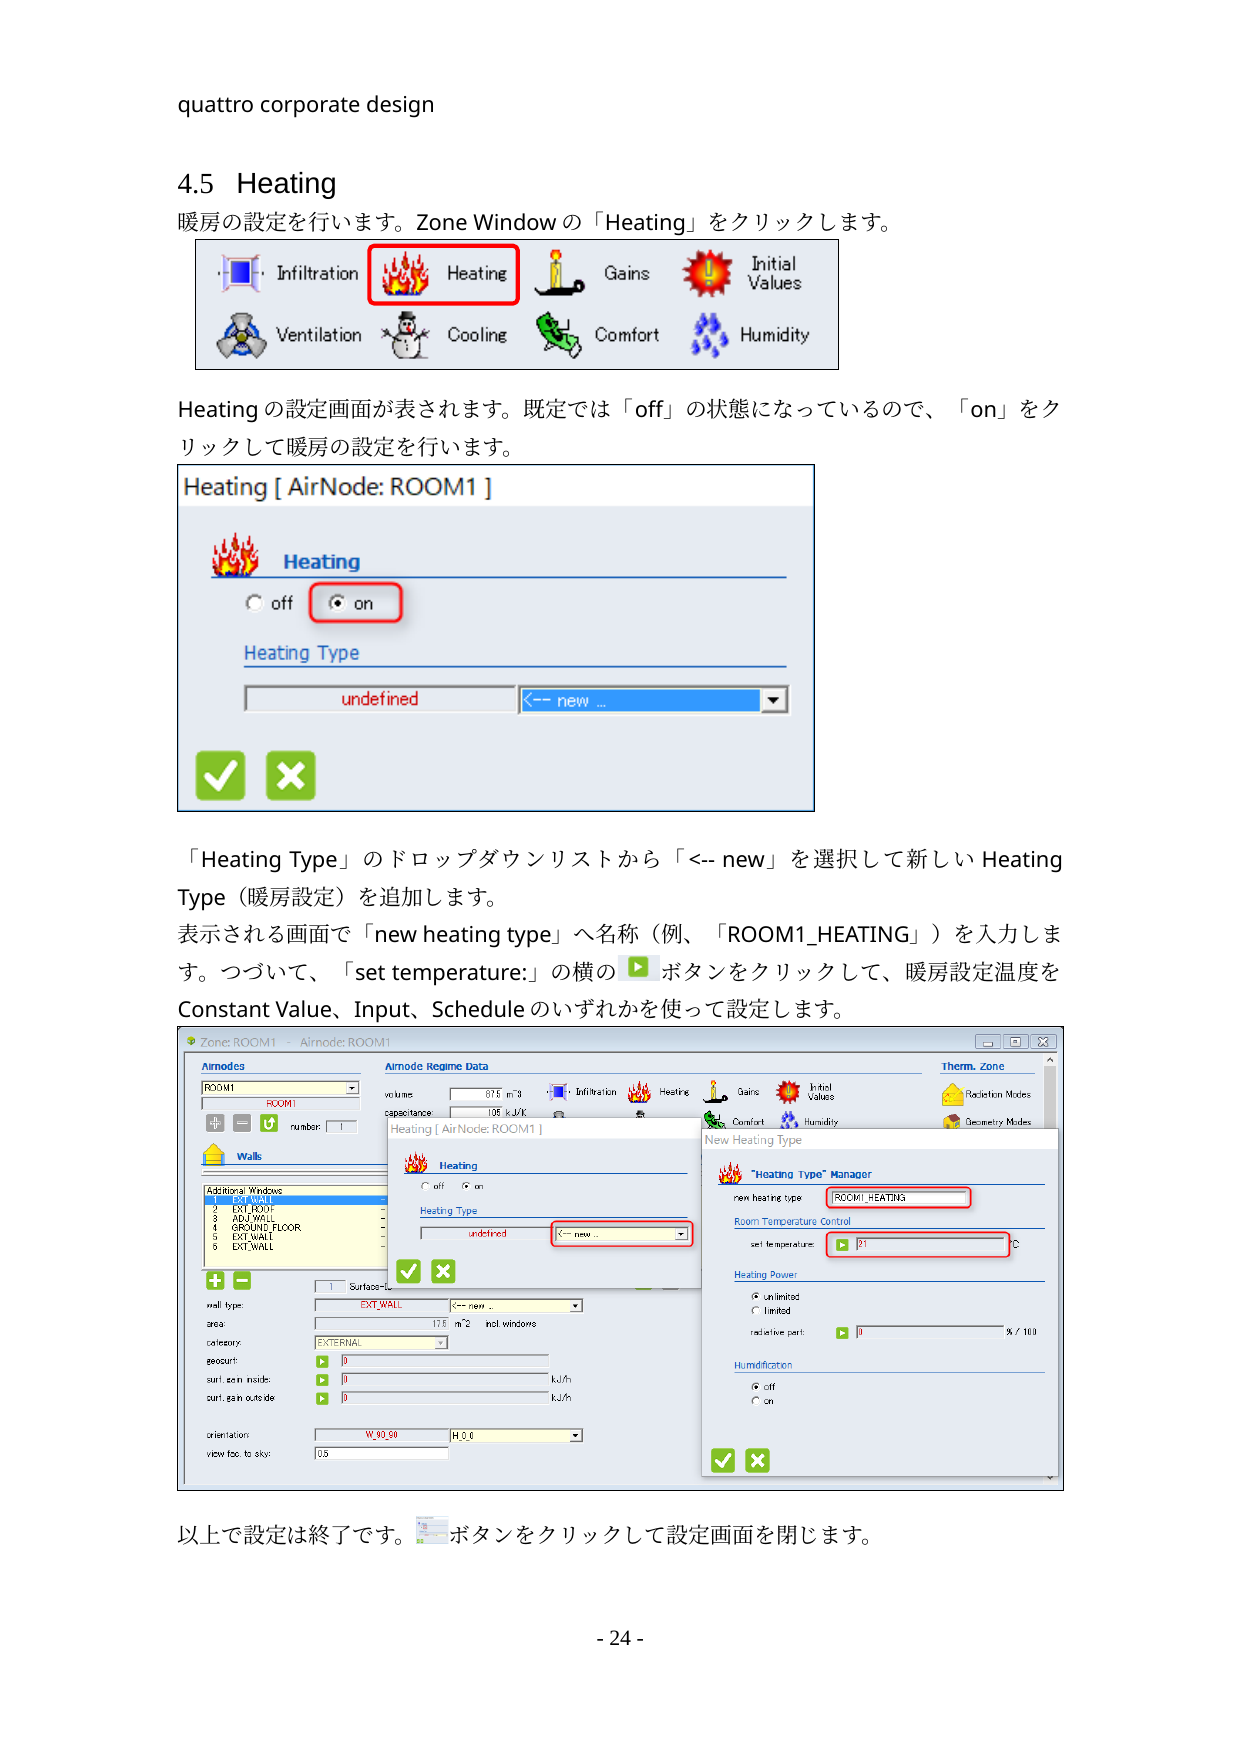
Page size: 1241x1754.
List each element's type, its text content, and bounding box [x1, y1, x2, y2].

picture [178, 1027, 1063, 1490]
text 「Heating Type」のドロップダウンリストから「<-- new」を選択して新しいHeating Type（暖房設定）を追加します。 [177, 839, 1063, 914]
picture [416, 1516, 449, 1544]
text 以上で設定は終了です。ボタンをクリックして設定画面を閉じます。 [177, 1514, 1063, 1552]
text 表示される画面で「new heating type」へ名称（例、「ROOM1_HEATING」）を入力します。つづいて、「set temperature:」の横のボタンをクリックして、暖房設定温度をConstant Value、Input、Scheduleのいずれかを使って設定します。 [177, 914, 1063, 1027]
text 暖房の設定を行います。Zone Windowの「Heating」をクリックします。 [177, 202, 1063, 239]
picture [617, 955, 660, 981]
text Heatingの設定画面が表されます。既定では「off」の状態になっているので、「on」をクリックして暖房の設定を行います。 [177, 389, 1063, 464]
text Heating [177, 164, 1063, 202]
picture [178, 465, 814, 811]
picture [196, 240, 838, 369]
